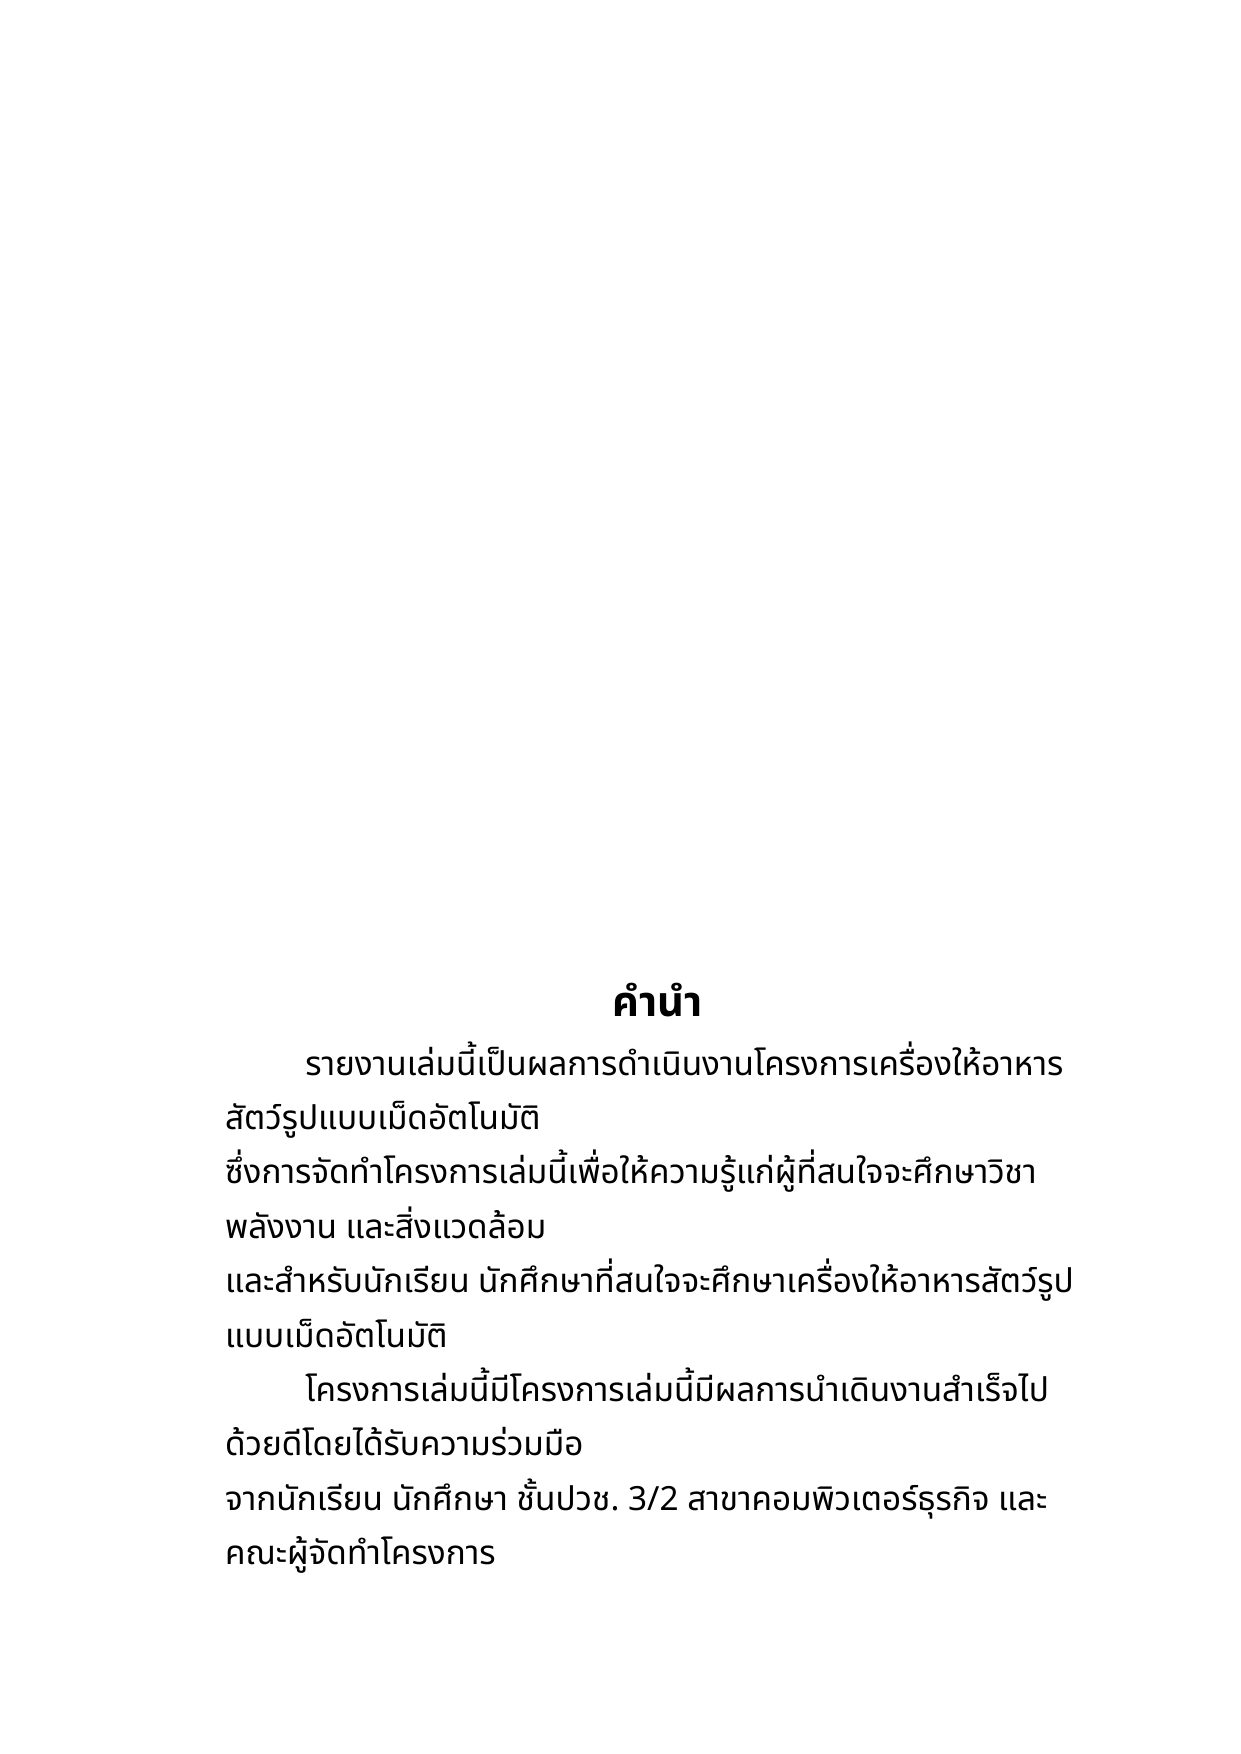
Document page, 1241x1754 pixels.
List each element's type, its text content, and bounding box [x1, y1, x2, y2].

text รายงานเล่มนี้เป็นผลการดำเนินงานโครงการเครื่องให้อาหารสัตว์รูปแบบเม็ดอัตโนมัติ ซึ่งการจัดทำโครงการเล่มนี้เพื่อให้ความรู้แก่ผู้ที่สนใจจะศึกษาวิชาพลังงาน และสิ่งแวดล้อม และสำหรับนักเรียน นักศึกษาที่สนใจจะศึกษาเครื่องให้อาหารสัตว์รูปแบบเม็ดอัตโนมัติ [225, 1040, 1090, 1362]
text คำนำ [225, 972, 1090, 1035]
text โครงการเล่มนี้มีโครงการเล่มนี้มีผลการนำเดินงานสำเร็จไปด้วยดีโดยได้รับความร่วมมือ จากนักเรียน นักศึกษา ชั้นปวช. 3/2 สาขาคอมพิวเตอร์ธุรกิจ และคณะผู้จัดทำโครงการ [225, 1366, 1090, 1580]
